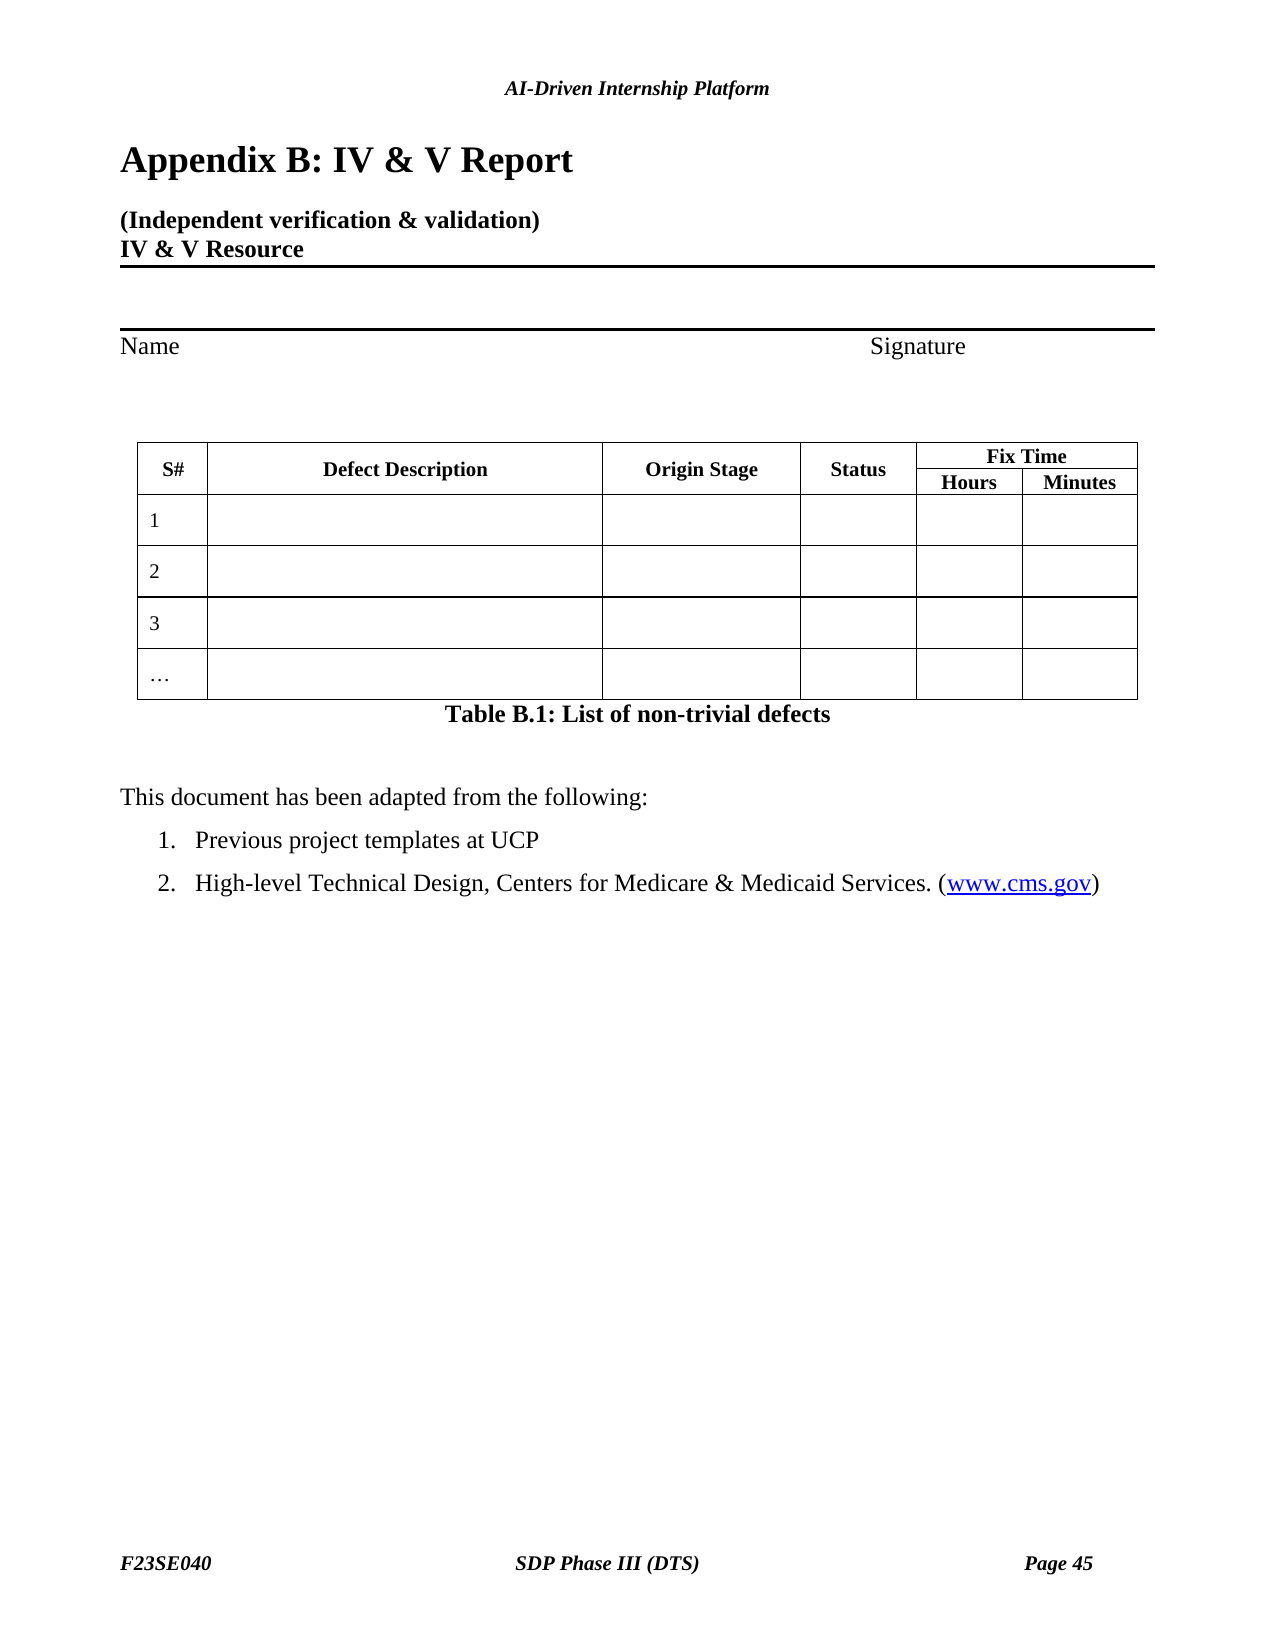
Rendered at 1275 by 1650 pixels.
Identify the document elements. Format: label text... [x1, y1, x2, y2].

text IV & V Resource [120, 234, 1155, 265]
table_cell [801, 649, 916, 698]
table_cell [801, 546, 916, 596]
table_cell 3 [138, 598, 207, 647]
table_cell [208, 598, 602, 647]
table_cell [1023, 649, 1137, 698]
table_cell … [138, 649, 207, 698]
text This document has been adapted from the following: [120, 782, 1155, 811]
table_cell [603, 649, 800, 698]
table_cell [917, 598, 1022, 647]
table_header Status [801, 443, 916, 494]
table_cell [1023, 546, 1137, 596]
list Previous project templates at UCP [157, 825, 1155, 854]
table_header S# [138, 443, 207, 494]
table_header Fix Time [917, 443, 1137, 468]
text Appendix B: IV & V Report [120, 137, 1155, 181]
table_cell [1023, 495, 1137, 545]
table_cell [801, 598, 916, 647]
text Table B.1: List of non-trivial defects [120, 699, 1155, 728]
table_cell [603, 598, 800, 647]
table_cell 1 [138, 495, 207, 545]
table_cell [917, 546, 1022, 596]
table_cell [917, 649, 1022, 698]
table_cell Hours [917, 469, 1022, 494]
table_cell [917, 495, 1022, 545]
table_cell 2 [138, 546, 207, 596]
list High-level Technical Design, Centers for Medicare & Medicaid Services. (www.cms.gov) [157, 868, 1155, 897]
table_cell [208, 495, 602, 545]
table_cell [603, 546, 800, 596]
text Name Signature [120, 331, 1155, 360]
table_header Defect Description [208, 443, 602, 494]
table_header Origin Stage [603, 443, 800, 494]
table_cell [603, 495, 800, 545]
table_cell [208, 546, 602, 596]
table_cell [1023, 598, 1137, 647]
table_cell [208, 649, 602, 698]
table_cell Minutes [1023, 469, 1137, 494]
text (Independent verification & validation) [120, 206, 1155, 234]
table_cell [801, 495, 916, 545]
